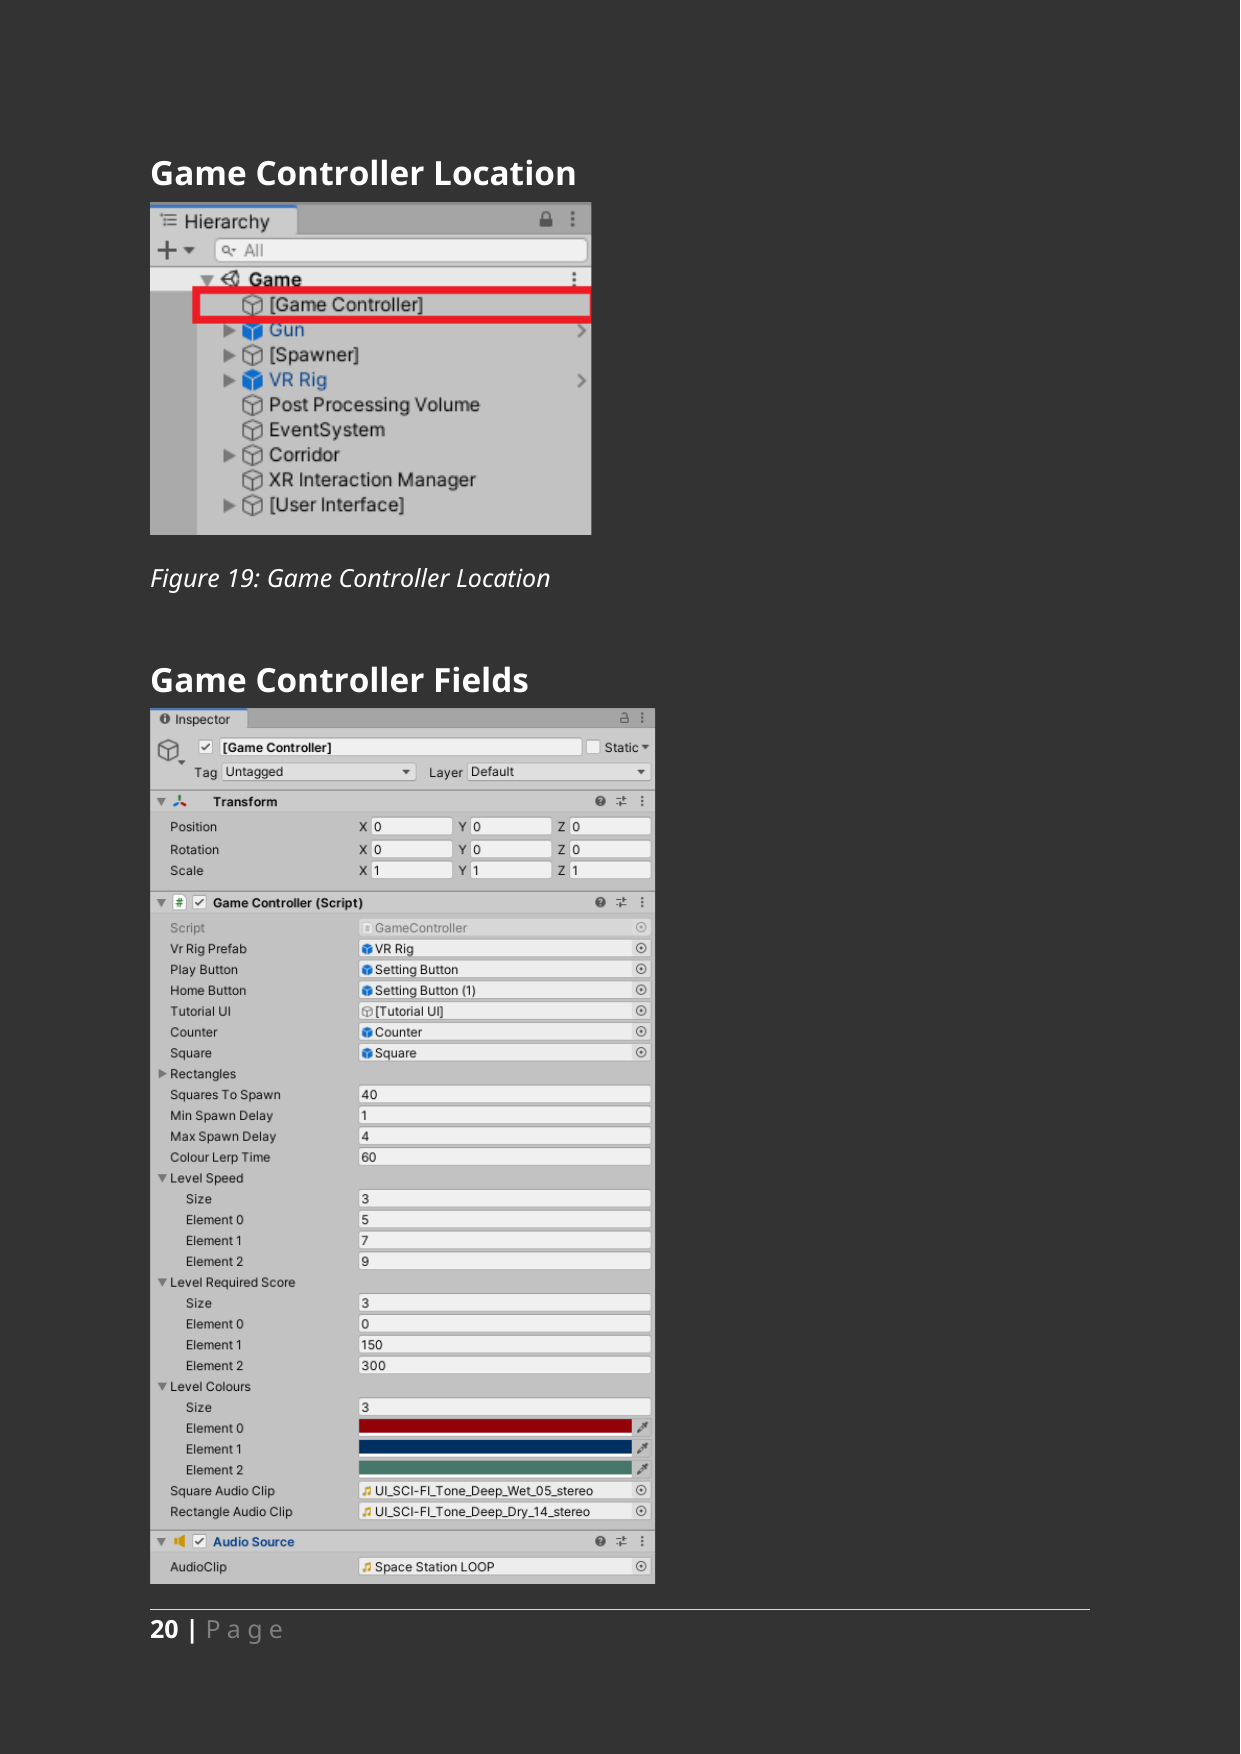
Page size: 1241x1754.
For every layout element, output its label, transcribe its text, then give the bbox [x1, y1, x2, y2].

picture [150, 202, 592, 535]
subtitle Game Controller Fields [150, 604, 1090, 702]
picture [150, 708, 656, 1584]
subtitle Game Controller Location [150, 150, 1090, 195]
